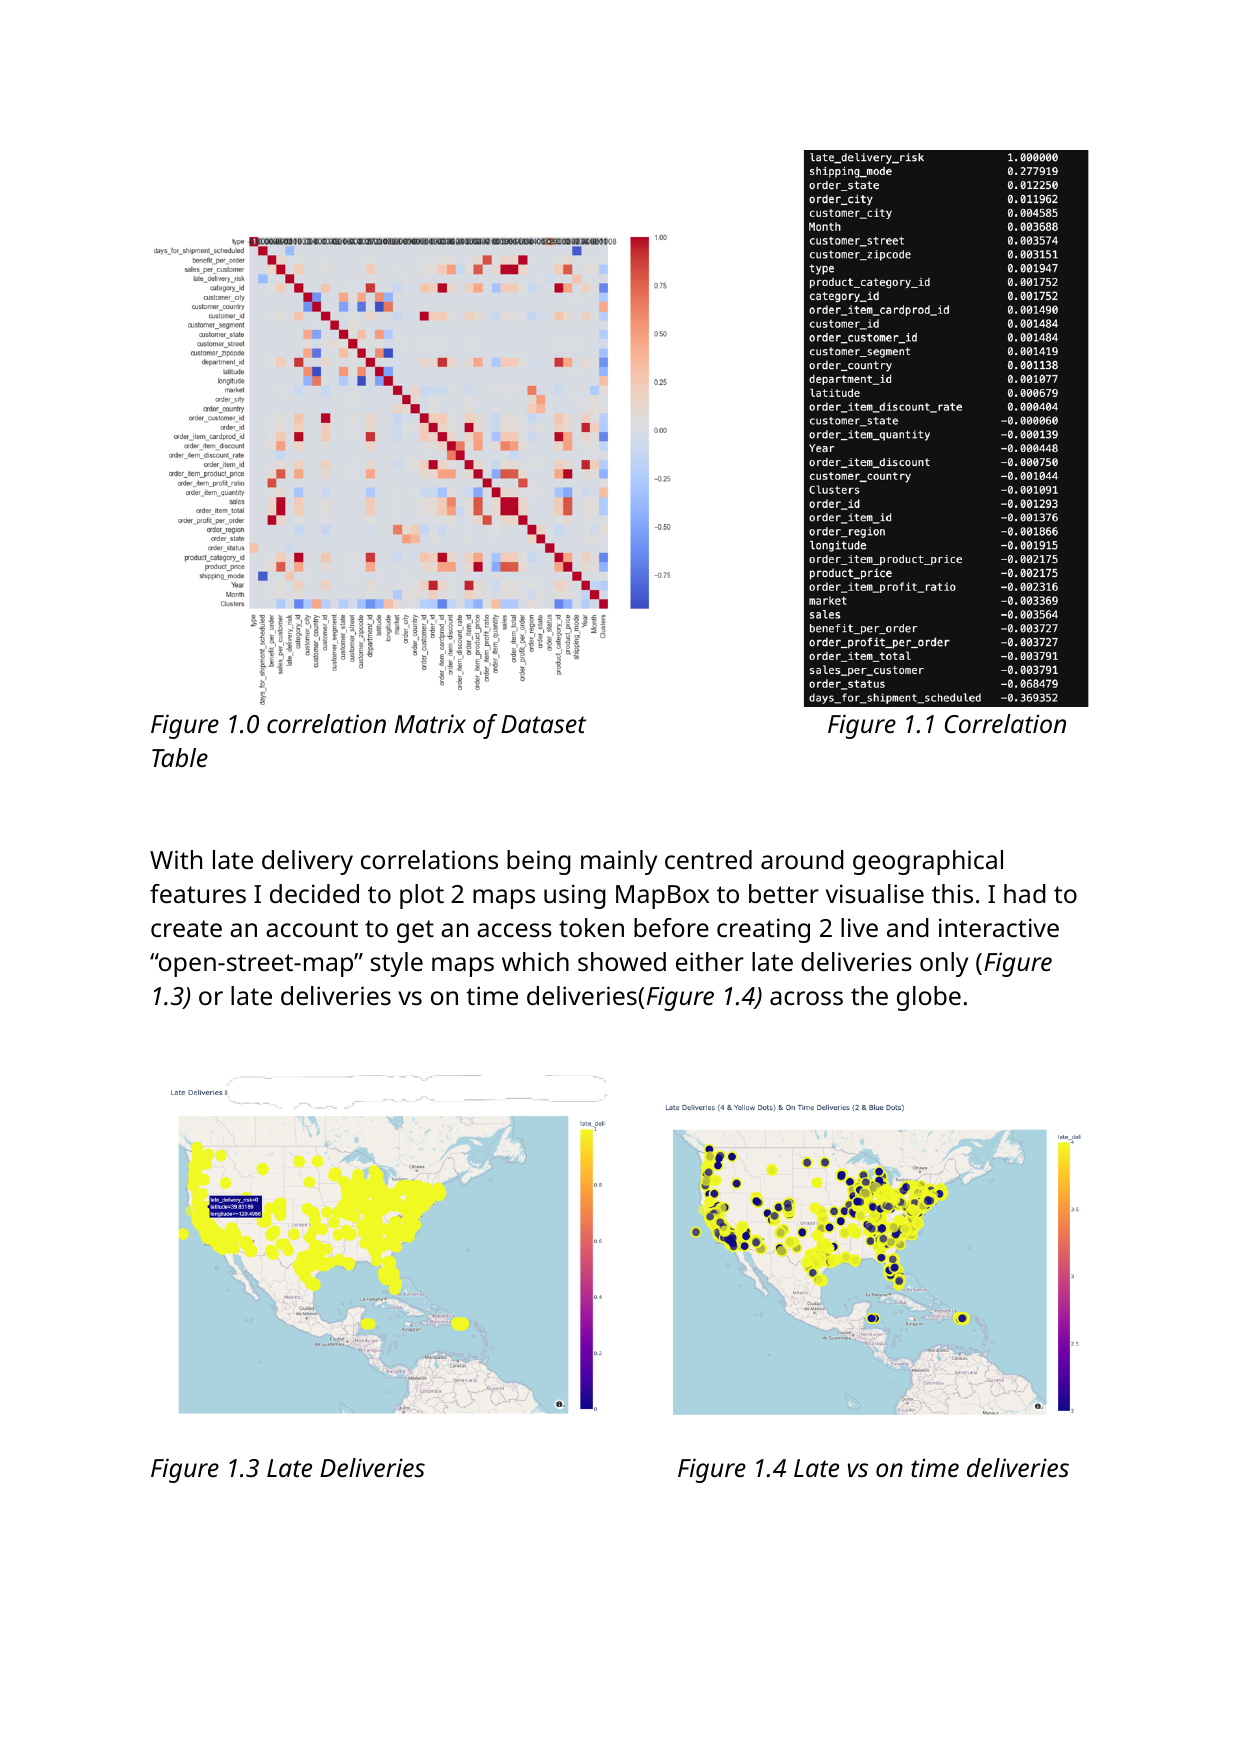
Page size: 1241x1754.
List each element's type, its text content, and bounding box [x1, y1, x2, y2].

picture [644, 1092, 1081, 1443]
text With late delivery correlations being mainly centred around geographical features I decided to plot 2 maps using MapBox to better visualise this. I had to create an account to get an access token before creating 2 live and interactive “open-street-map” style maps which showed either late deliveries only (Figure 1.3) or late deliveries vs on time deliveries(Figure 1.4) across the globe. [150, 842, 1090, 1013]
picture [150, 1074, 608, 1443]
text Figure 1.0 correlation Matrix of Dataset Figure 1.1 Correlation Table [150, 706, 1090, 774]
picture [803, 150, 1089, 707]
text Figure 1.3 Late Deliveries Figure 1.4 Late vs on time deliveries [150, 1450, 1090, 1518]
picture [150, 230, 674, 707]
